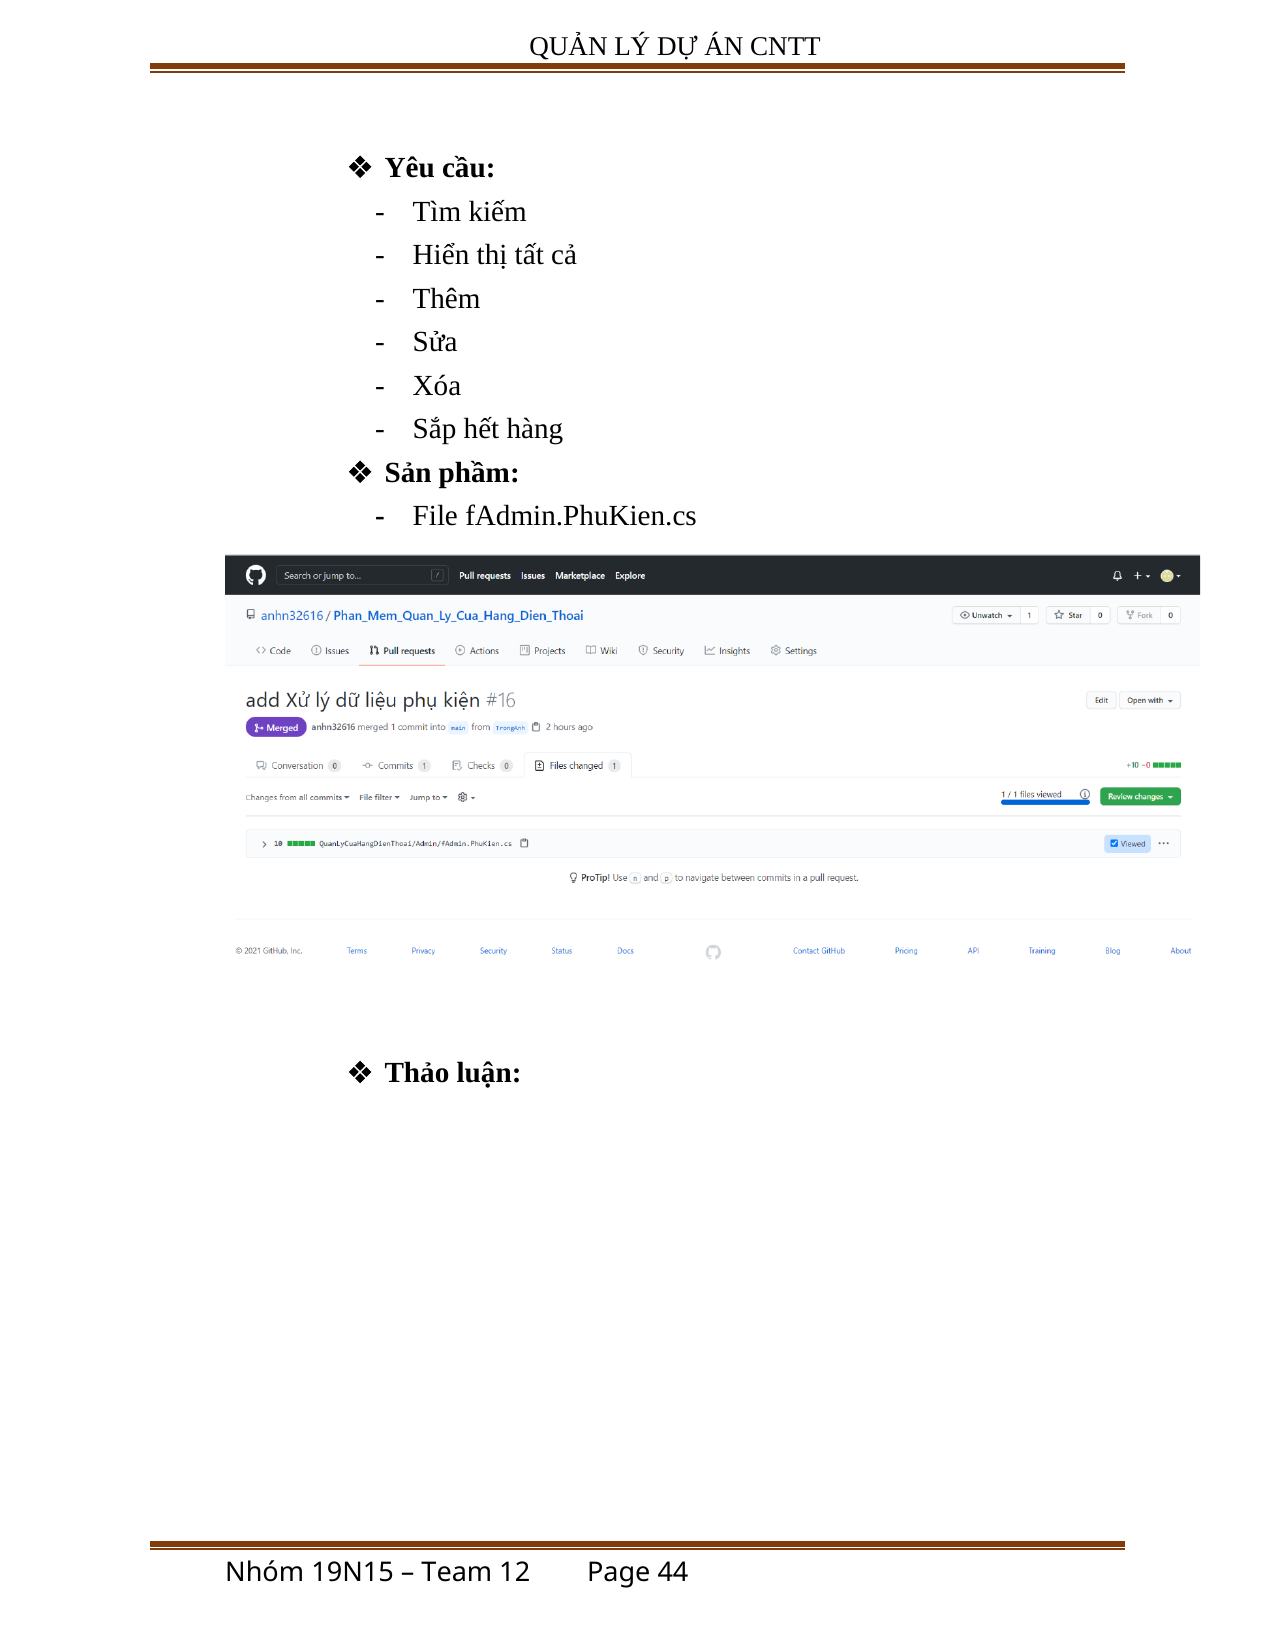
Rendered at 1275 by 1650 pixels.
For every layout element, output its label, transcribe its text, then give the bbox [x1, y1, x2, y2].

list Thêm [375, 281, 1125, 314]
list Yêu cầu: [347, 150, 1125, 184]
list Thảo luận: [347, 1055, 1125, 1089]
list Hiển thị tất cả [375, 237, 1125, 271]
list Sắp hết hàng [375, 411, 1125, 445]
list Sửa [375, 324, 1125, 358]
picture [225, 554, 1200, 1034]
list Tìm kiếm [375, 194, 1125, 227]
list Xóa [375, 368, 1125, 401]
list Sản phầm: [347, 455, 1125, 488]
list File fAdmin.PhuKien.cs [375, 498, 1125, 532]
